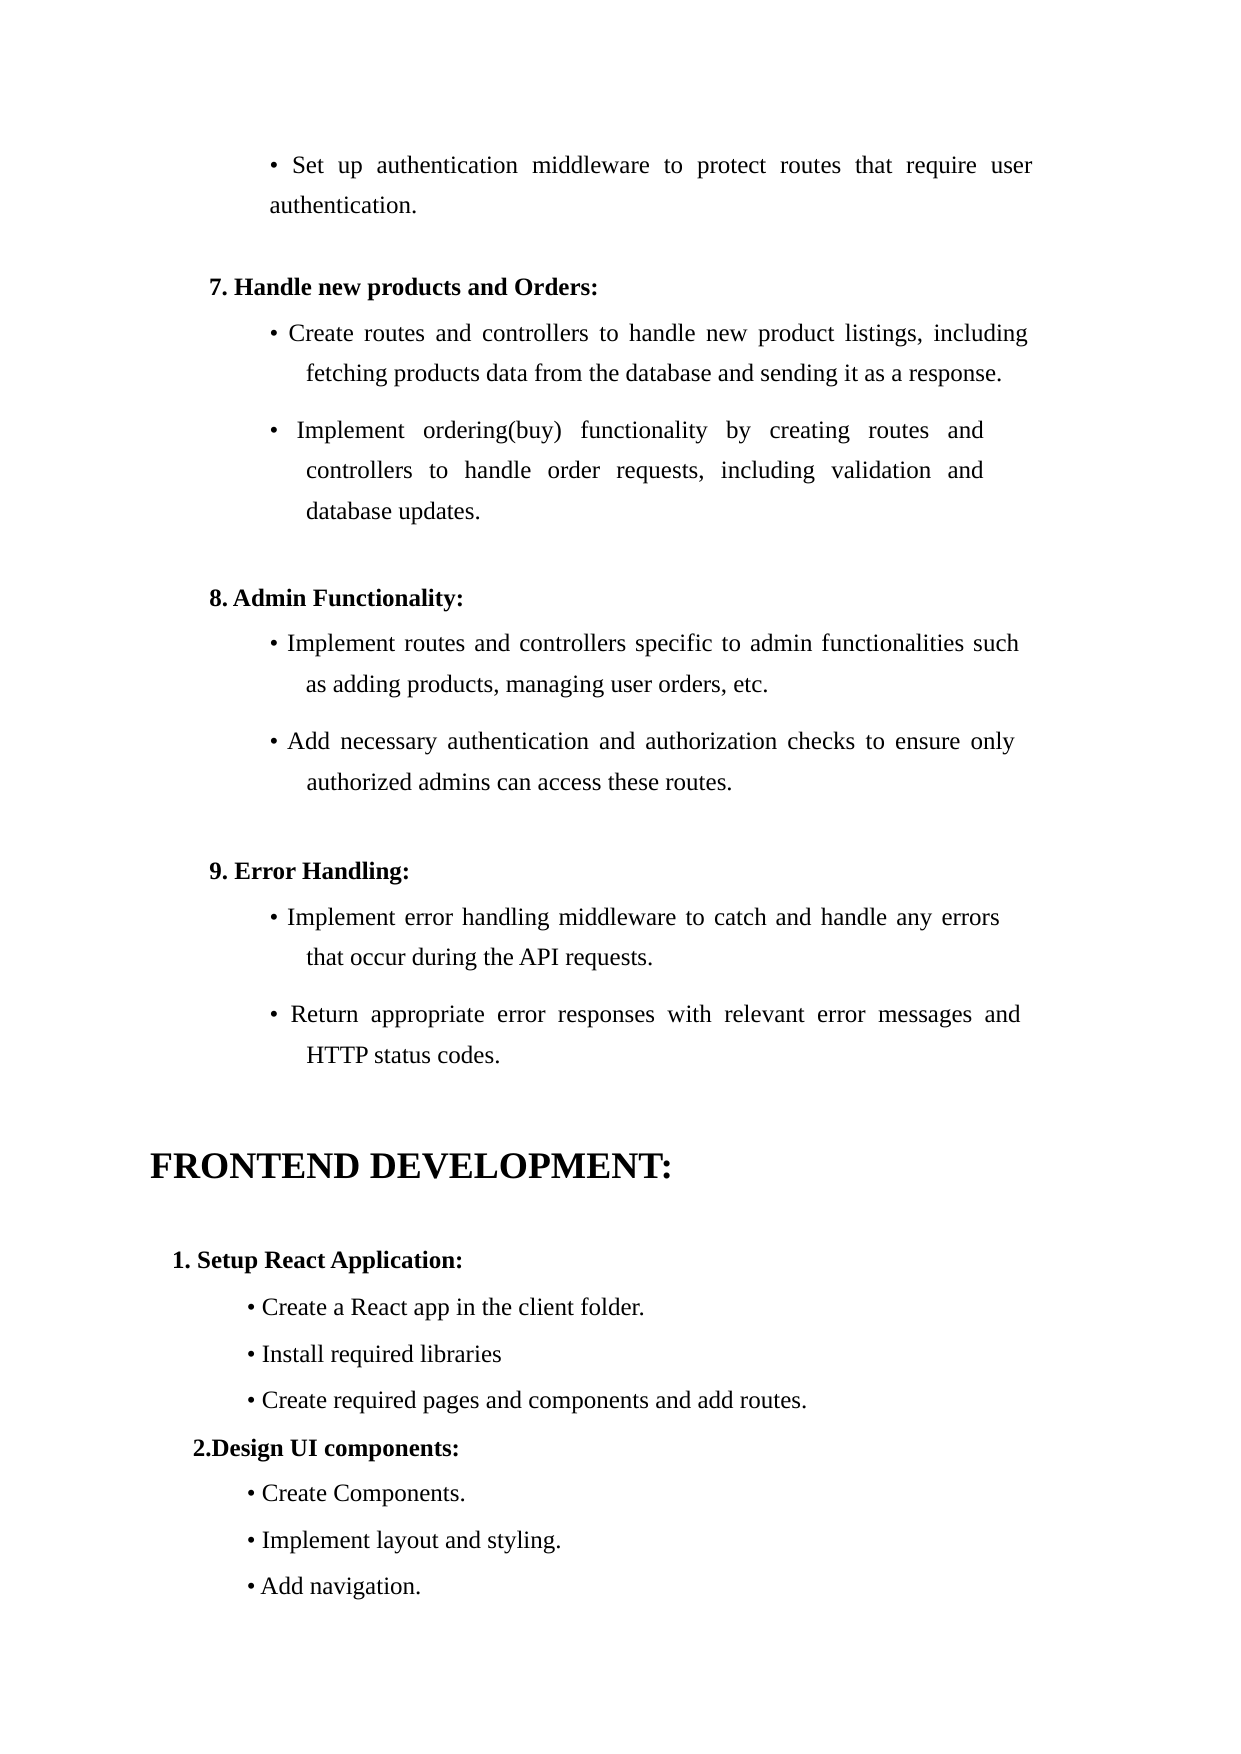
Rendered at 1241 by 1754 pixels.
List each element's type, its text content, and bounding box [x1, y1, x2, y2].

text 8. Admin Functionality: [209, 583, 1090, 612]
text 1. Setup React Application: [172, 1245, 1090, 1274]
text 2.Design UI components: [193, 1433, 1090, 1461]
text • Return appropriate error responses with relevant error messages and HTTP status codes. [269, 999, 1022, 1069]
text • Implement error handling middleware to catch and handle any errors that occur during the API requests. [269, 902, 1001, 971]
text • Implement ordering(buy) functionality by creating routes and controllers to handle order requests, including validation and database updates. [269, 415, 984, 524]
text • Add navigation. [247, 1571, 1090, 1600]
text • Install required libraries [247, 1339, 1090, 1368]
text 9. Error Handling: [209, 856, 1090, 885]
text • Implement routes and controllers specific to admin functionalities such as adding products, managing user orders, etc. [269, 628, 1020, 698]
text • Create a React app in the client folder. [247, 1292, 1090, 1321]
text • Create Components. [247, 1478, 1090, 1507]
text • Implement layout and styling. [247, 1525, 1090, 1553]
text 7. Handle new products and Orders: [209, 272, 1090, 301]
text • Create required pages and components and add routes. [247, 1386, 1090, 1414]
text • Set up authentication middleware to protect routes that require user authentication. [269, 150, 1033, 219]
text • Add necessary authentication and authorization checks to ensure only authorized admins can access these routes. [269, 726, 1016, 796]
subtitle FRONTEND DEVELOPMENT: [150, 1143, 1090, 1187]
text • Create routes and controllers to handle new product listings, including fetching products data from the database and sending it as a response. [269, 318, 1029, 387]
